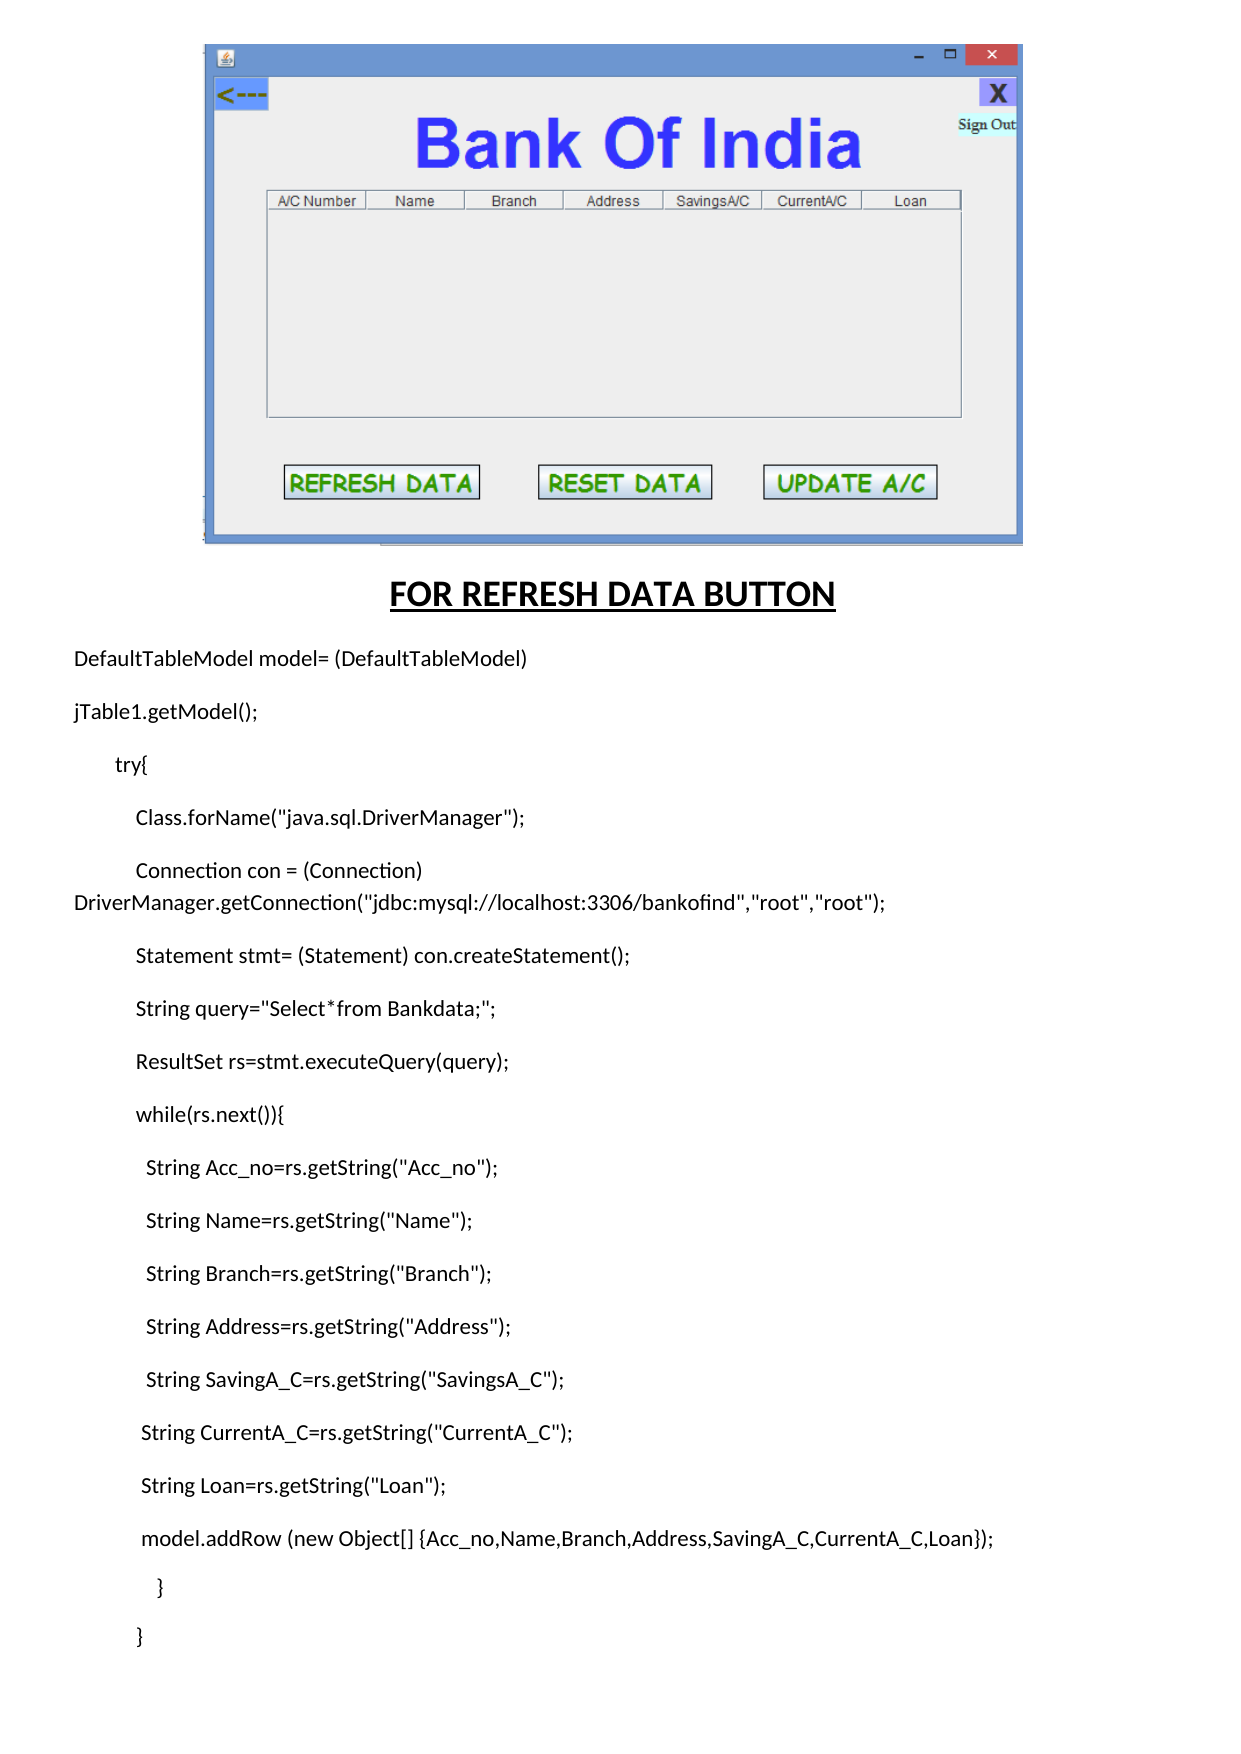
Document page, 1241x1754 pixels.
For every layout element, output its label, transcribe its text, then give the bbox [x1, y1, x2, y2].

picture [202, 44, 1023, 546]
text Statement stmt= (Statement) con.createStatement(); [74, 941, 1152, 969]
text model.addRow (new Object[] {Acc_no,Name,Branch,Address,SavingA_C,CurrentA_C,Loan}); [74, 1524, 1152, 1552]
text String Branch=rs.getString("Branch"); [74, 1259, 1152, 1287]
text Class.forName("java.sql.DriverManager"); [74, 803, 1152, 831]
text String CurrentA_C=rs.getString("CurrentA_C"); [74, 1418, 1152, 1446]
text String Acc_no=rs.getString("Acc_no"); [74, 1153, 1152, 1181]
text FOR REFRESH DATA BUTTON [74, 570, 1152, 616]
text String Loan=rs.getString("Loan"); [74, 1471, 1152, 1499]
text DefaultTableModel model= (DefaultTableModel) [74, 644, 1152, 672]
text String Address=rs.getString("Address"); [74, 1312, 1152, 1340]
text String SavingA_C=rs.getString("SavingsA_C"); [74, 1365, 1152, 1393]
text String Name=rs.getString("Name"); [74, 1206, 1152, 1234]
text ResultSet rs=stmt.executeQuery(query); [74, 1047, 1152, 1075]
text jTable1.getModel(); [74, 697, 1152, 725]
text String query="Select*from Bankdata;"; [74, 994, 1152, 1022]
text Connection con = (Connection) DriverManager.getConnection("jdbc:mysql://localhost:3306/bankofind","root","root"); [74, 856, 1152, 916]
text } [74, 1622, 1152, 1650]
text try{ [74, 750, 1152, 778]
text } [74, 1573, 1152, 1601]
text while(rs.next()){ [74, 1100, 1152, 1128]
